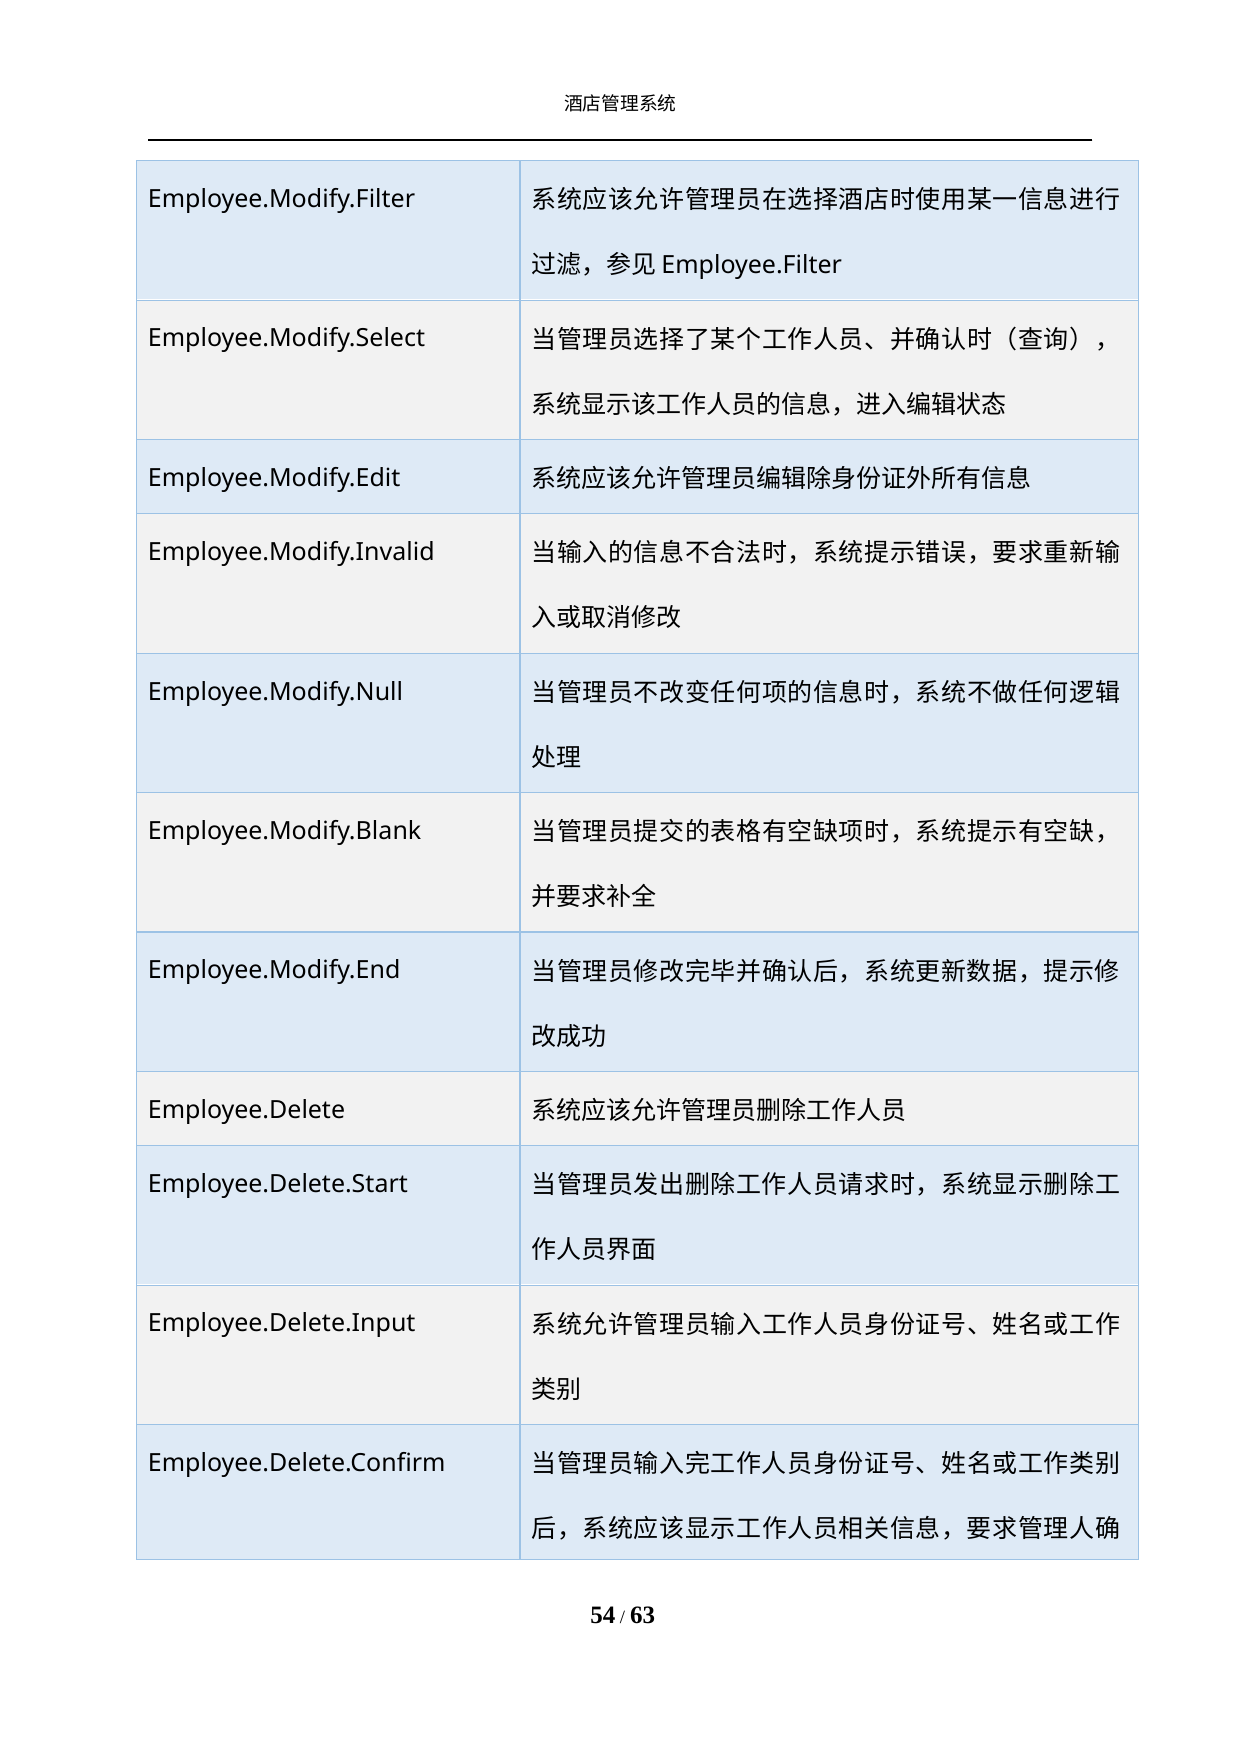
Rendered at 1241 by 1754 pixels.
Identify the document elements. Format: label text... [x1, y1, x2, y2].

table_cell 系统应该允许管理员编辑除身份证外所有信息 [521, 440, 1138, 513]
table_cell 系统应该允许管理员在选择酒店时使用某一信息进行过滤，参见Employee.Filter [521, 161, 1138, 299]
table_cell 当输入的信息不合法时，系统提示错误，要求重新输入或取消修改 [521, 514, 1138, 653]
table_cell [137, 1425, 519, 1559]
table_cell 当管理员选择了某个工作人员、并确认时（查询），系统显示该工作人员的信息，进入编辑状态 [521, 301, 1138, 439]
table_cell Employee.Modify.End [137, 933, 519, 1071]
table_cell Employee.Modify.Invalid [137, 514, 519, 653]
table_cell Employee.Delete.Start [137, 1146, 519, 1284]
table_cell Employee.Modify.Select [137, 301, 519, 439]
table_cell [521, 1425, 1138, 1559]
table_cell 当管理员修改完毕并确认后，系统更新数据，提示修改成功 [521, 933, 1138, 1071]
table_cell 当管理员发出删除工作人员请求时，系统显示删除工作人员界面 [521, 1146, 1138, 1284]
table_cell 系统允许管理员输入工作人员身份证号、姓名或工作类别 [521, 1286, 1138, 1424]
table_cell 当管理员不改变任何项的信息时，系统不做任何逻辑处理 [521, 654, 1138, 792]
table_cell Employee.Modify.Blank [137, 793, 519, 931]
table_cell Employee.Modify.Null [137, 654, 519, 792]
table_cell Employee.Delete [137, 1072, 519, 1145]
table_cell 当管理员提交的表格有空缺项时，系统提示有空缺，并要求补全 [521, 793, 1138, 931]
table_cell Employee.Modify.Edit [137, 440, 519, 513]
table_cell Employee.Delete.Input [137, 1286, 519, 1424]
table_cell Employee.Modify.Filter [137, 161, 519, 299]
table_cell 系统应该允许管理员删除工作人员 [521, 1072, 1138, 1145]
